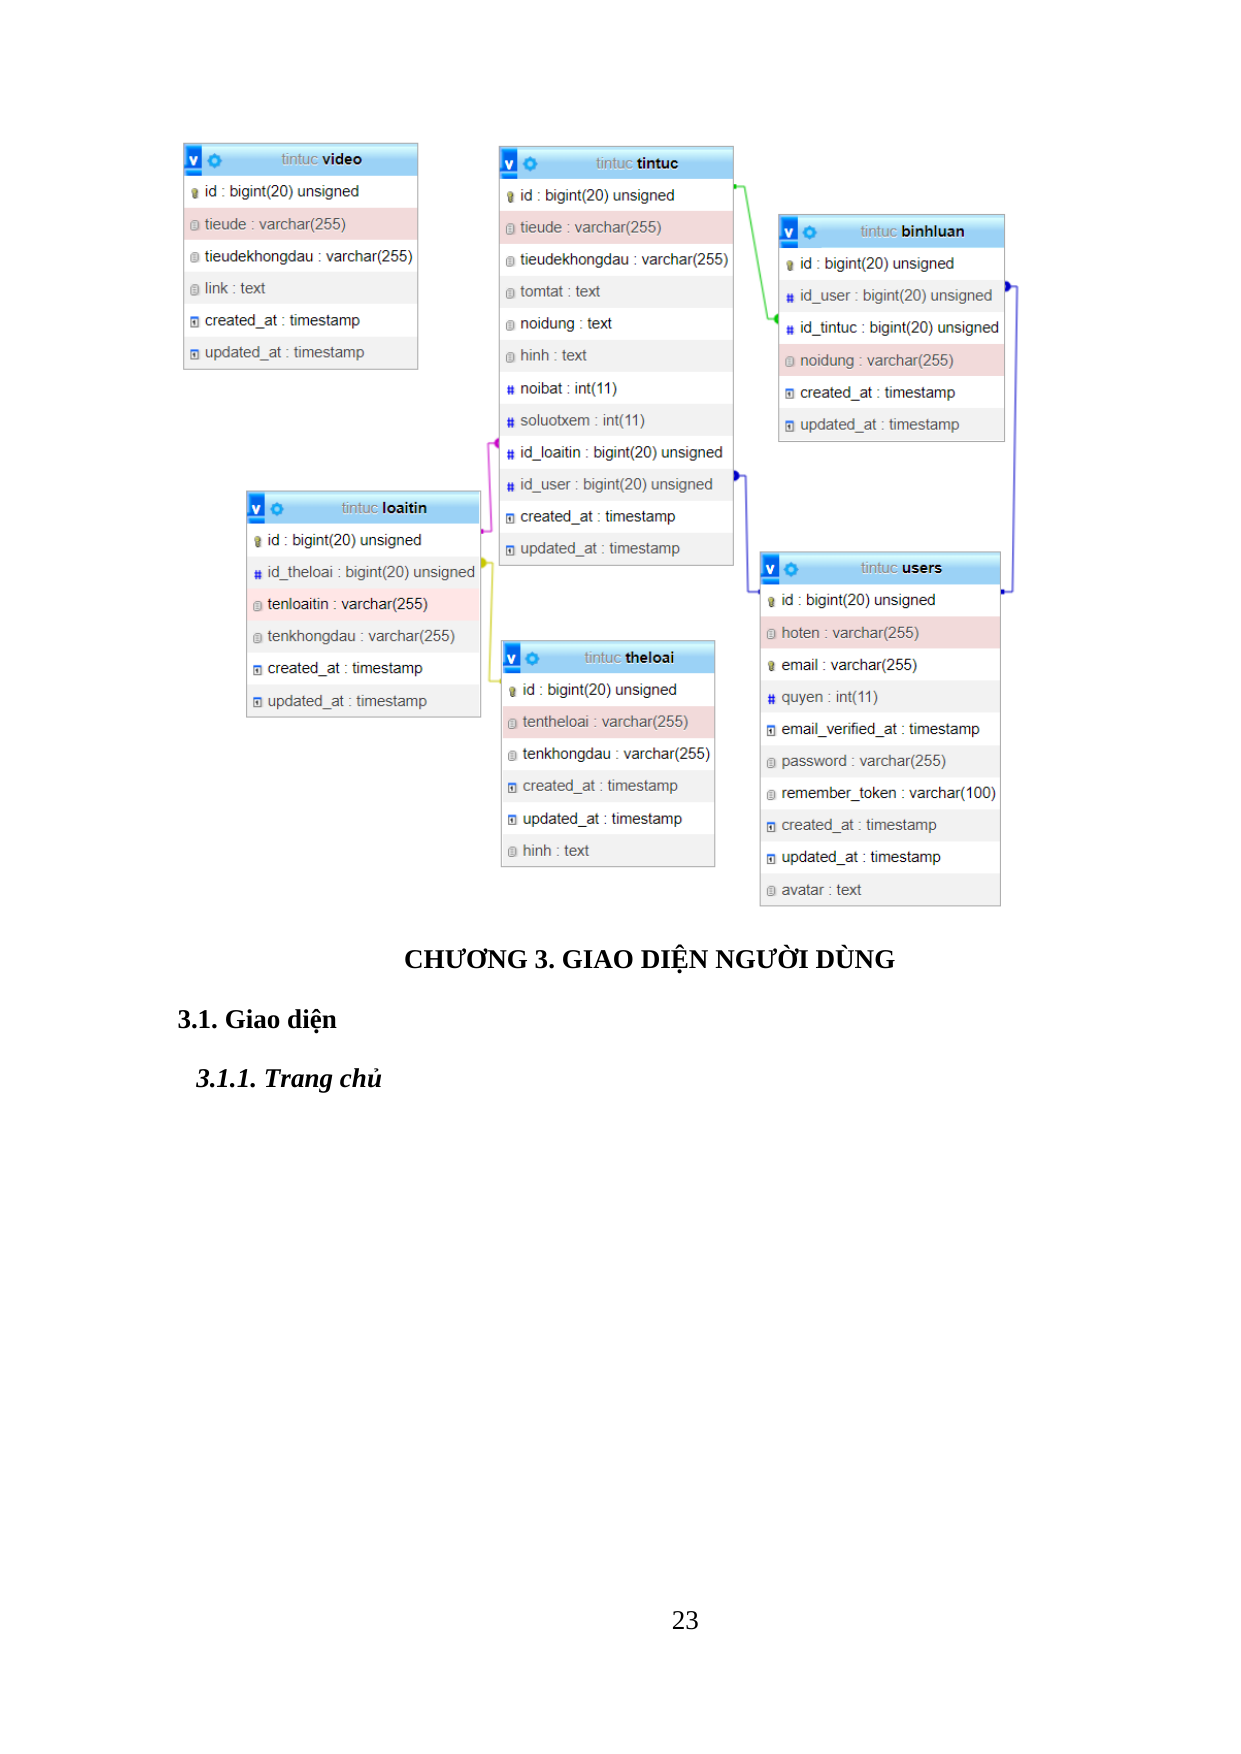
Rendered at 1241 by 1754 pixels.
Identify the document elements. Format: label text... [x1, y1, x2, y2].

text Trang chủ [187, 1062, 1122, 1093]
text Giao diện [177, 1003, 1122, 1034]
picture [177, 118, 1035, 925]
text GIAO DIỆN NGƯỜI DÙNG [177, 944, 1122, 975]
